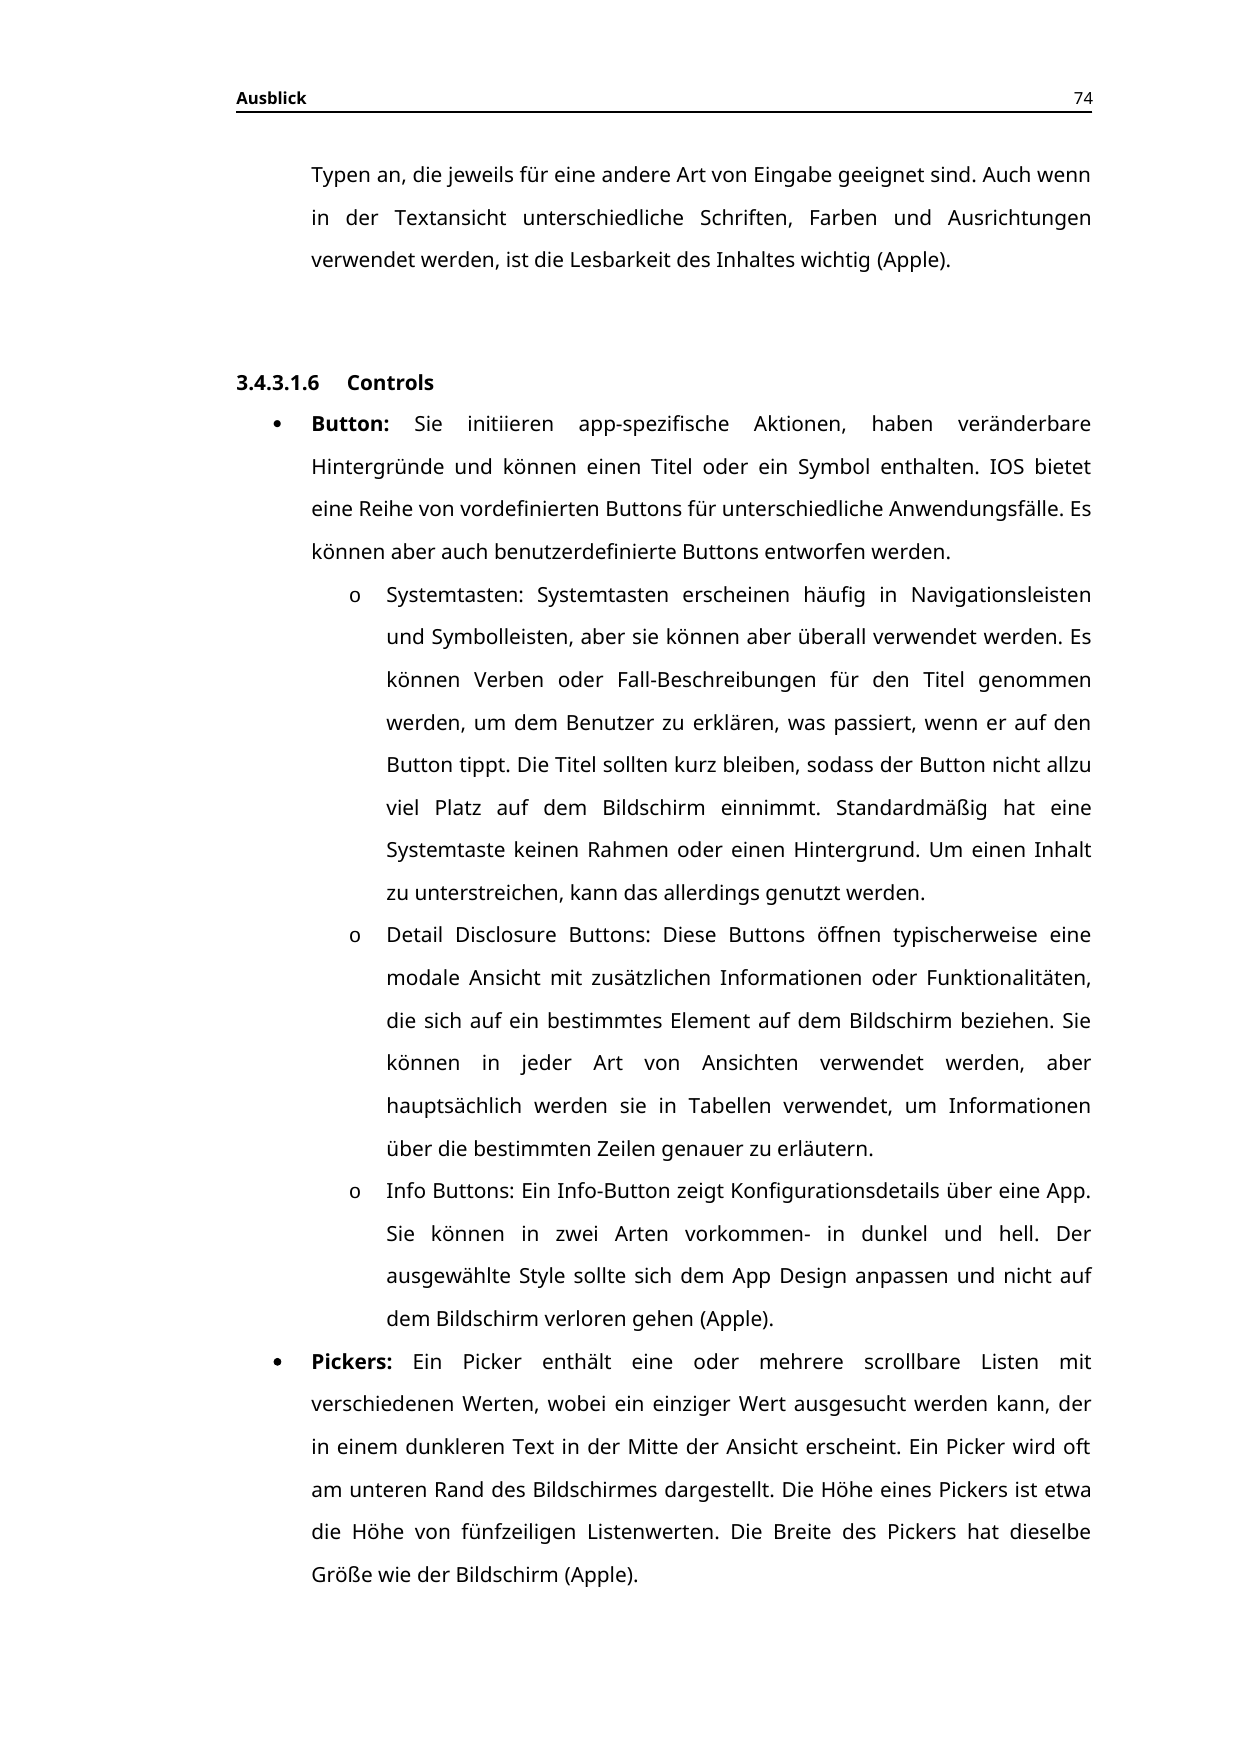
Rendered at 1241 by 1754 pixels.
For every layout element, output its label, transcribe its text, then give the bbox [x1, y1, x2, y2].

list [274, 160, 1092, 274]
list Pickers: Ein Picker enthält eine oder mehrere scrollbare Listen mit verschiedenen Werten, wobei ein einziger Wert ausgesucht werden kann, der in einem dunkleren Text in der Mitte der Ansicht erscheint. Ein Picker wird oft am unteren Rand des Bildschirmes dargestellt. Die Höhe eines Pickers ist etwa die Höhe von fünfzeiligen Listenwerten. Die Breite des Pickers hat dieselbe Größe wie der Bildschirm (Apple). [274, 1347, 1092, 1588]
list Button: Sie initiieren app-spezifische Aktionen, haben veränderbare Hintergründe und können einen Titel oder ein Symbol enthalten. IOS bietet eine Reihe von vordefinierten Buttons für unterschiedliche Anwendungsfälle. Es können aber auch benutzerdefinierte Buttons entworfen werden. [274, 409, 1092, 566]
list Info Buttons: Ein Info-Button zeigt Konfigurationsdetails über eine App. Sie können in zwei Arten vorkommen- in dunkel und hell. Der ausgewählte Style sollte sich dem App Design anpassen und nicht auf dem Bildschirm verloren gehen (Apple). [349, 1176, 1092, 1333]
list Systemtasten: Systemtasten erscheinen häufig in Navigationsleisten und Symbolleisten, aber sie können aber überall verwendet werden. Es können Verben oder Fall-Beschreibungen für den Titel genommen werden, um dem Benutzer zu erklären, was passiert, wenn er auf den Button tippt. Die Titel sollten kurz bleiben, sodass der Button nicht allzu viel Platz auf dem Bildschirm einnimmt. Standardmäßig hat eine Systemtaste keinen Rahmen oder einen Hintergrund. Um einen Inhalt zu unterstreichen, kann das allerdings genutzt werden. [349, 580, 1092, 906]
subtitle Controls [236, 368, 1092, 397]
list Detail Disclosure Buttons: Diese Buttons öffnen typischerweise eine modale Ansicht mit zusätzlichen Informationen oder Funktionalitäten, die sich auf ein bestimmtes Element auf dem Bildschirm beziehen. Sie können in jeder Art von Ansichten verwendet werden, aber hauptsächlich werden sie in Tabellen verwendet, um Informationen über die bestimmten Zeilen genauer zu erläutern. [349, 921, 1092, 1162]
